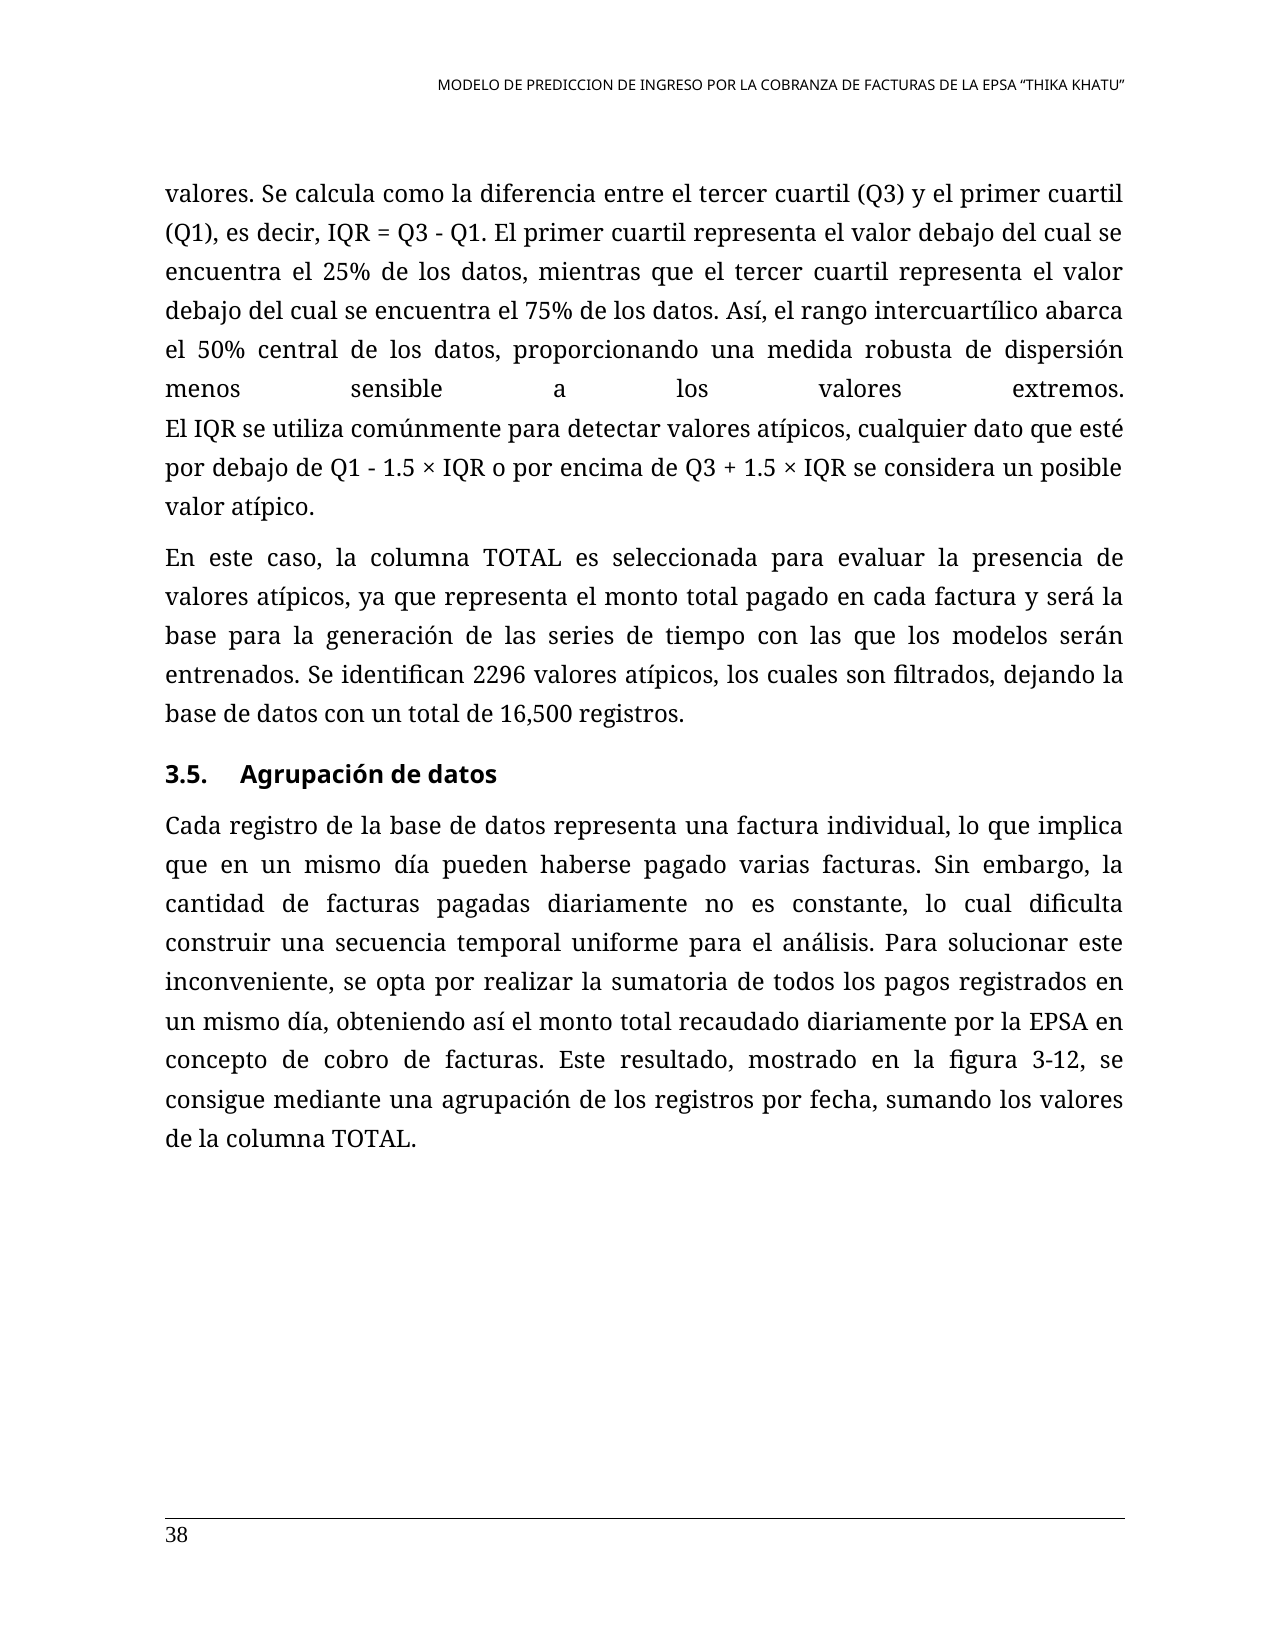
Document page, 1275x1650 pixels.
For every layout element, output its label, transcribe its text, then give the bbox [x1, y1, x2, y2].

subtitle Agrupación de datos [165, 757, 1125, 791]
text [165, 177, 1125, 522]
text En este caso, la columna TOTAL es seleccionada para evaluar la presencia de valores atípicos, ya que representa el monto total pagado en cada factura y será la base para la generación de las series de tiempo con las que los modelos serán entrenados. Se identifican 2296 valores atípicos, los cuales son filtrados, dejando la base de datos con un total de 16,500 registros. [165, 541, 1125, 730]
text Cada registro de la base de datos representa una factura individual, lo que implica que en un mismo día pueden haberse pagado varias facturas. Sin embargo, la cantidad de facturas pagadas diariamente no es constante, lo cual dificulta construir una secuencia temporal uniforme para el análisis. Para solucionar este inconveniente, se opta por realizar la sumatoria de todos los pagos registrados en un mismo día, obteniendo así el monto total recaudado diariamente por la EPSA en concepto de cobro de facturas. Este resultado, mostrado en la figura 3-12, se consigue mediante una agrupación de los registros por fecha, sumando los valores de la columna TOTAL. [165, 809, 1125, 1154]
